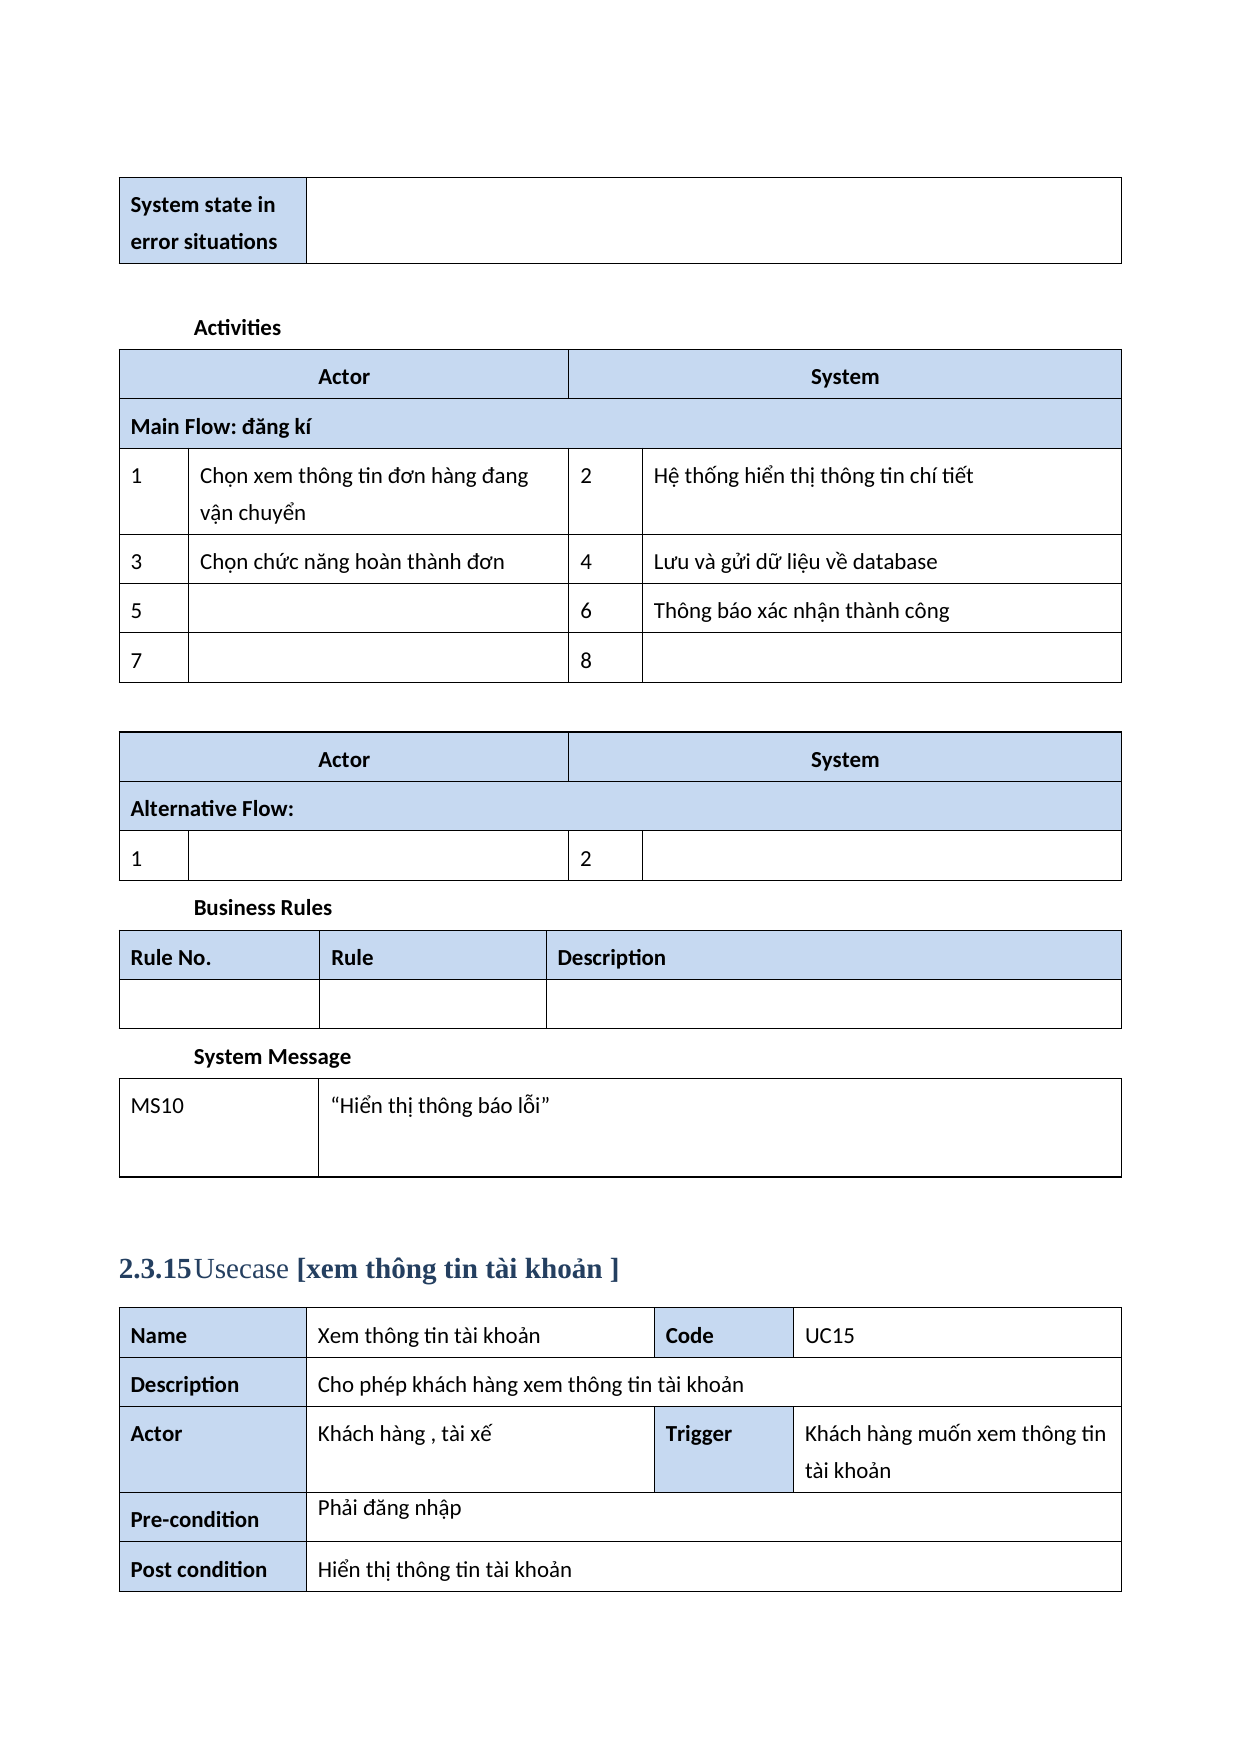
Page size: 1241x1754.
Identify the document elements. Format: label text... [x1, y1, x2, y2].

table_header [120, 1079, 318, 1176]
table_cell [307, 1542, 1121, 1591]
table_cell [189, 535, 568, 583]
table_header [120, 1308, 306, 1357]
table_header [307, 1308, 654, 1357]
list System Message [193, 1042, 1122, 1070]
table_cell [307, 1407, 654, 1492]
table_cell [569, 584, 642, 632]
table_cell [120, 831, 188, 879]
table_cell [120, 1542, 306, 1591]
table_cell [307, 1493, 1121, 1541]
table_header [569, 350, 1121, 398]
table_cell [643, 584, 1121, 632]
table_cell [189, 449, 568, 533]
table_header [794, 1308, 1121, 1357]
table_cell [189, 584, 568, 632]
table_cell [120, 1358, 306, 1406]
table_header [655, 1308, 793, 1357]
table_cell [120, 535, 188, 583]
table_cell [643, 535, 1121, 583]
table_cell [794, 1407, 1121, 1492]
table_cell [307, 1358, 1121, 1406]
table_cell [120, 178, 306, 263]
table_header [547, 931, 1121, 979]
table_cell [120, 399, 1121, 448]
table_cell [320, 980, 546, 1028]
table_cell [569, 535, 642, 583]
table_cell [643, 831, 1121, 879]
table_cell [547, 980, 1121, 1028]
list Business Rules [193, 893, 1122, 921]
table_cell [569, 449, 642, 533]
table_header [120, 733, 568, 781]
subtitle Usecase [xem thông tin tài khoản ] [118, 1251, 1122, 1285]
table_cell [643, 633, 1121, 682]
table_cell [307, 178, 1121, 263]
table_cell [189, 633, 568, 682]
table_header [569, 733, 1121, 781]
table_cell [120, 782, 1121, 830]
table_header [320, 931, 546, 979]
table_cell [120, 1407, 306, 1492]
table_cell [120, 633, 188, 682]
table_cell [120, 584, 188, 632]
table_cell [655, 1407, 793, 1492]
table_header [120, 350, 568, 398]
list Activities [193, 313, 1122, 341]
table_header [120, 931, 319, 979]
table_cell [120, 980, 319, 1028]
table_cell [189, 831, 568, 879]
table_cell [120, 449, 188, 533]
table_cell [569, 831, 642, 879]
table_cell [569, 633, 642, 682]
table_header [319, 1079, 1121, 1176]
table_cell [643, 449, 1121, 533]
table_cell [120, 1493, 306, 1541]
